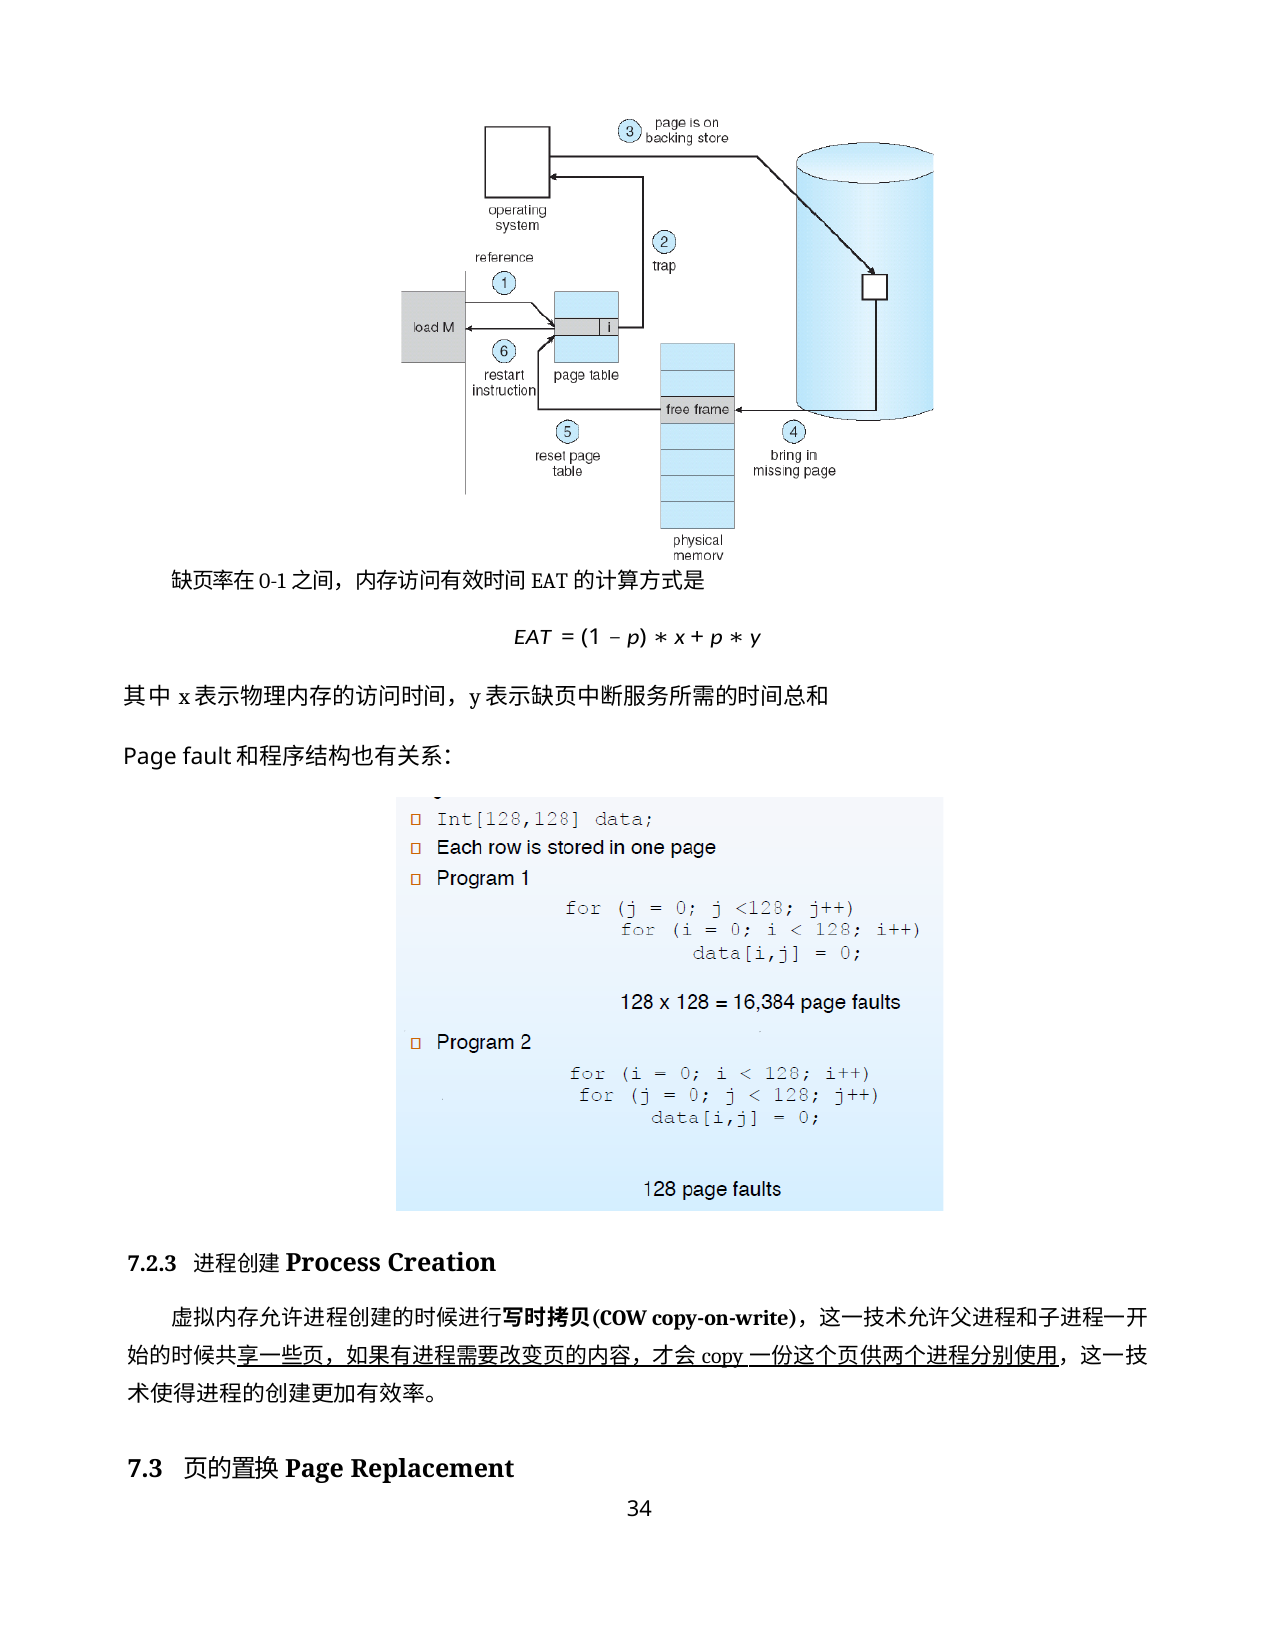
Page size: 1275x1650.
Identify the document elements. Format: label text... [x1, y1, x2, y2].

picture [401, 118, 934, 560]
text Page fault和程序结构也有关系： [123, 738, 1217, 771]
list 进程创建 Process Creation [127, 1245, 1217, 1279]
text 缺页率在 0-1 之间，内存访问有效时间 EAT 的计算方式是 [171, 566, 1217, 594]
list 页的置换 Page Replacement [127, 1450, 1217, 1484]
text 其中x 表示物理内存的访问时间，y 表示缺页中断服务所需的时间总和 [123, 678, 1217, 711]
text EAT = (1 − p) ∗ x + p ∗ y [514, 621, 1217, 651]
picture [396, 797, 944, 1211]
text 虚拟内存允许进程创建的时候进行写时拷贝(COW copy-on-write)，这一技术允许父进程和子进程一开始的时候共享一些页，如果有进程需要改变页的内容，才会 copy 一份这个页供两个进程分别使用，这一技术使得进程的创建更加有效率。 [127, 1300, 1148, 1408]
